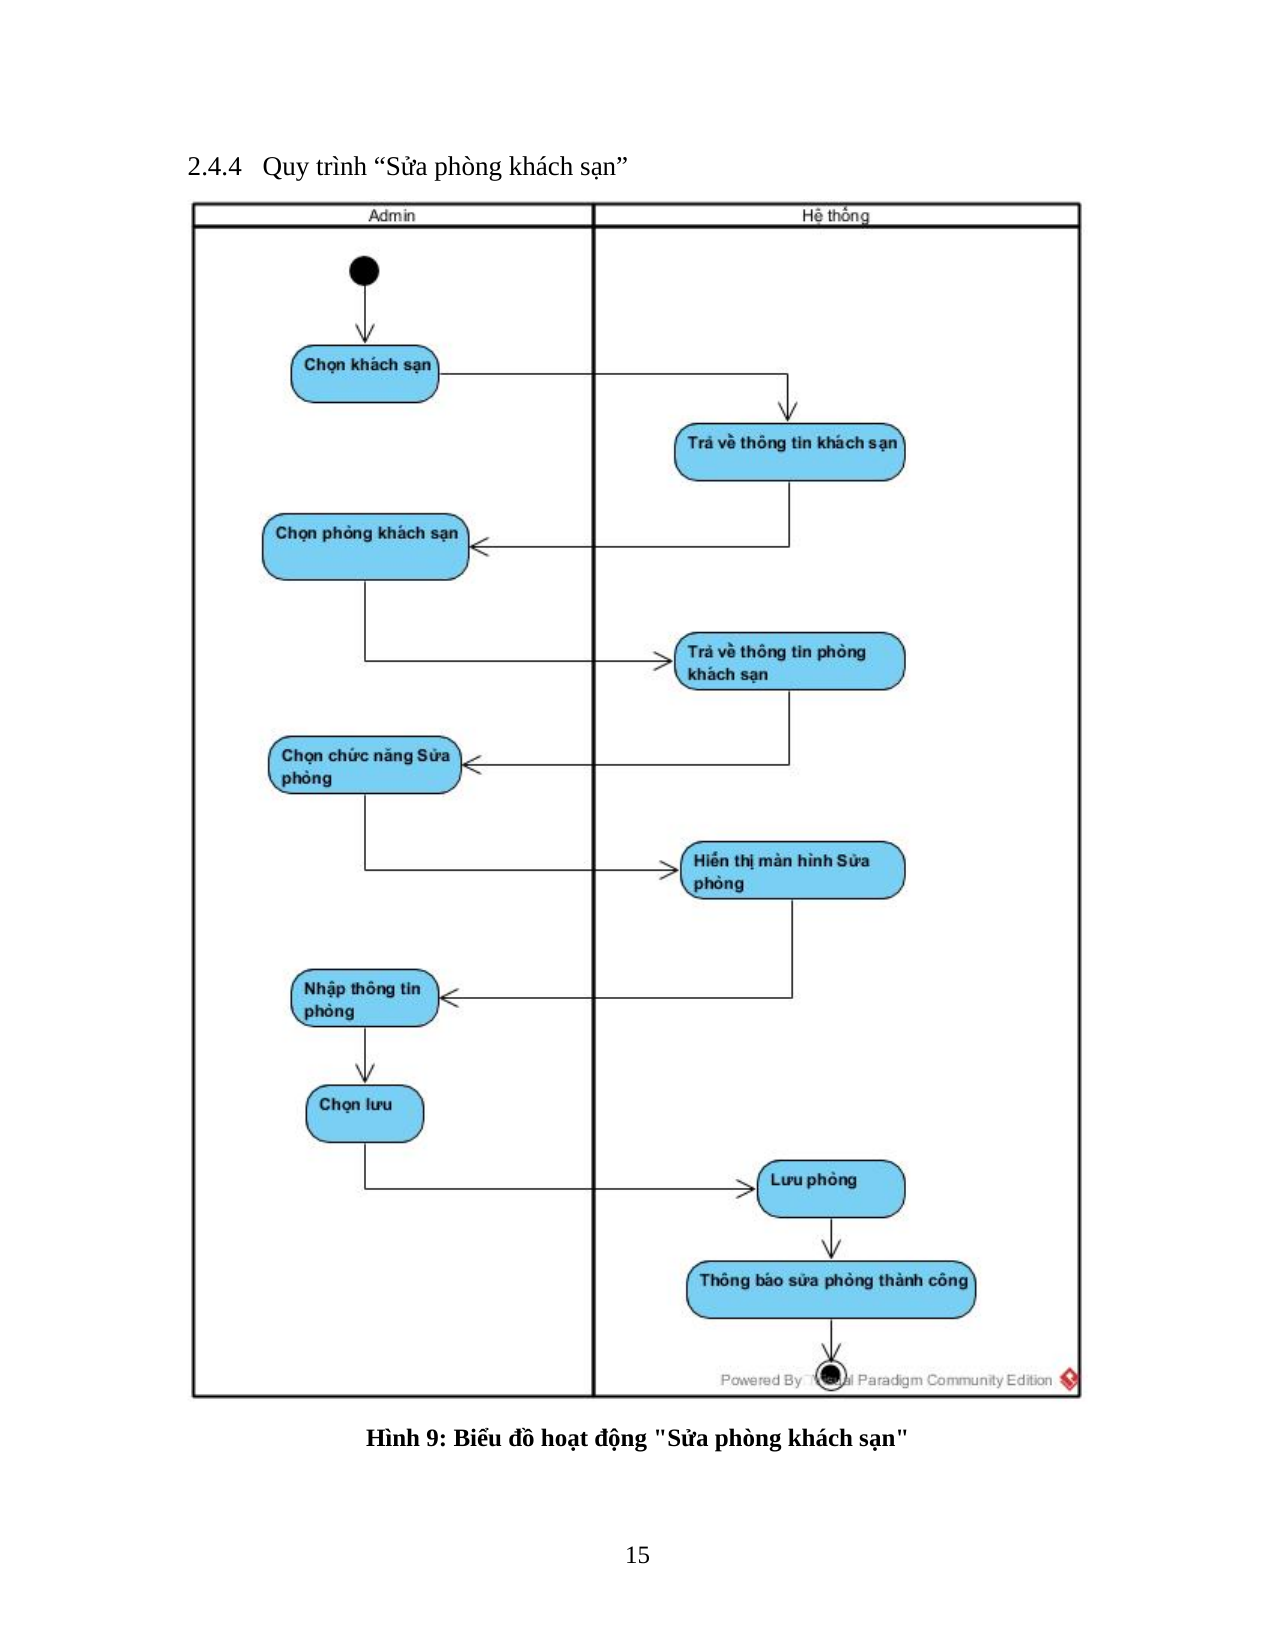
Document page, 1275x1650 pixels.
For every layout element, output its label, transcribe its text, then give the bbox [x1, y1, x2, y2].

picture [187, 199, 1088, 1405]
subtitle Quy trình “Sửa phòng khách sạn” [187, 150, 1087, 181]
text Hình 9: Biểu đồ hoạt động "Sửa phòng khách sạn" [187, 1423, 1087, 1452]
